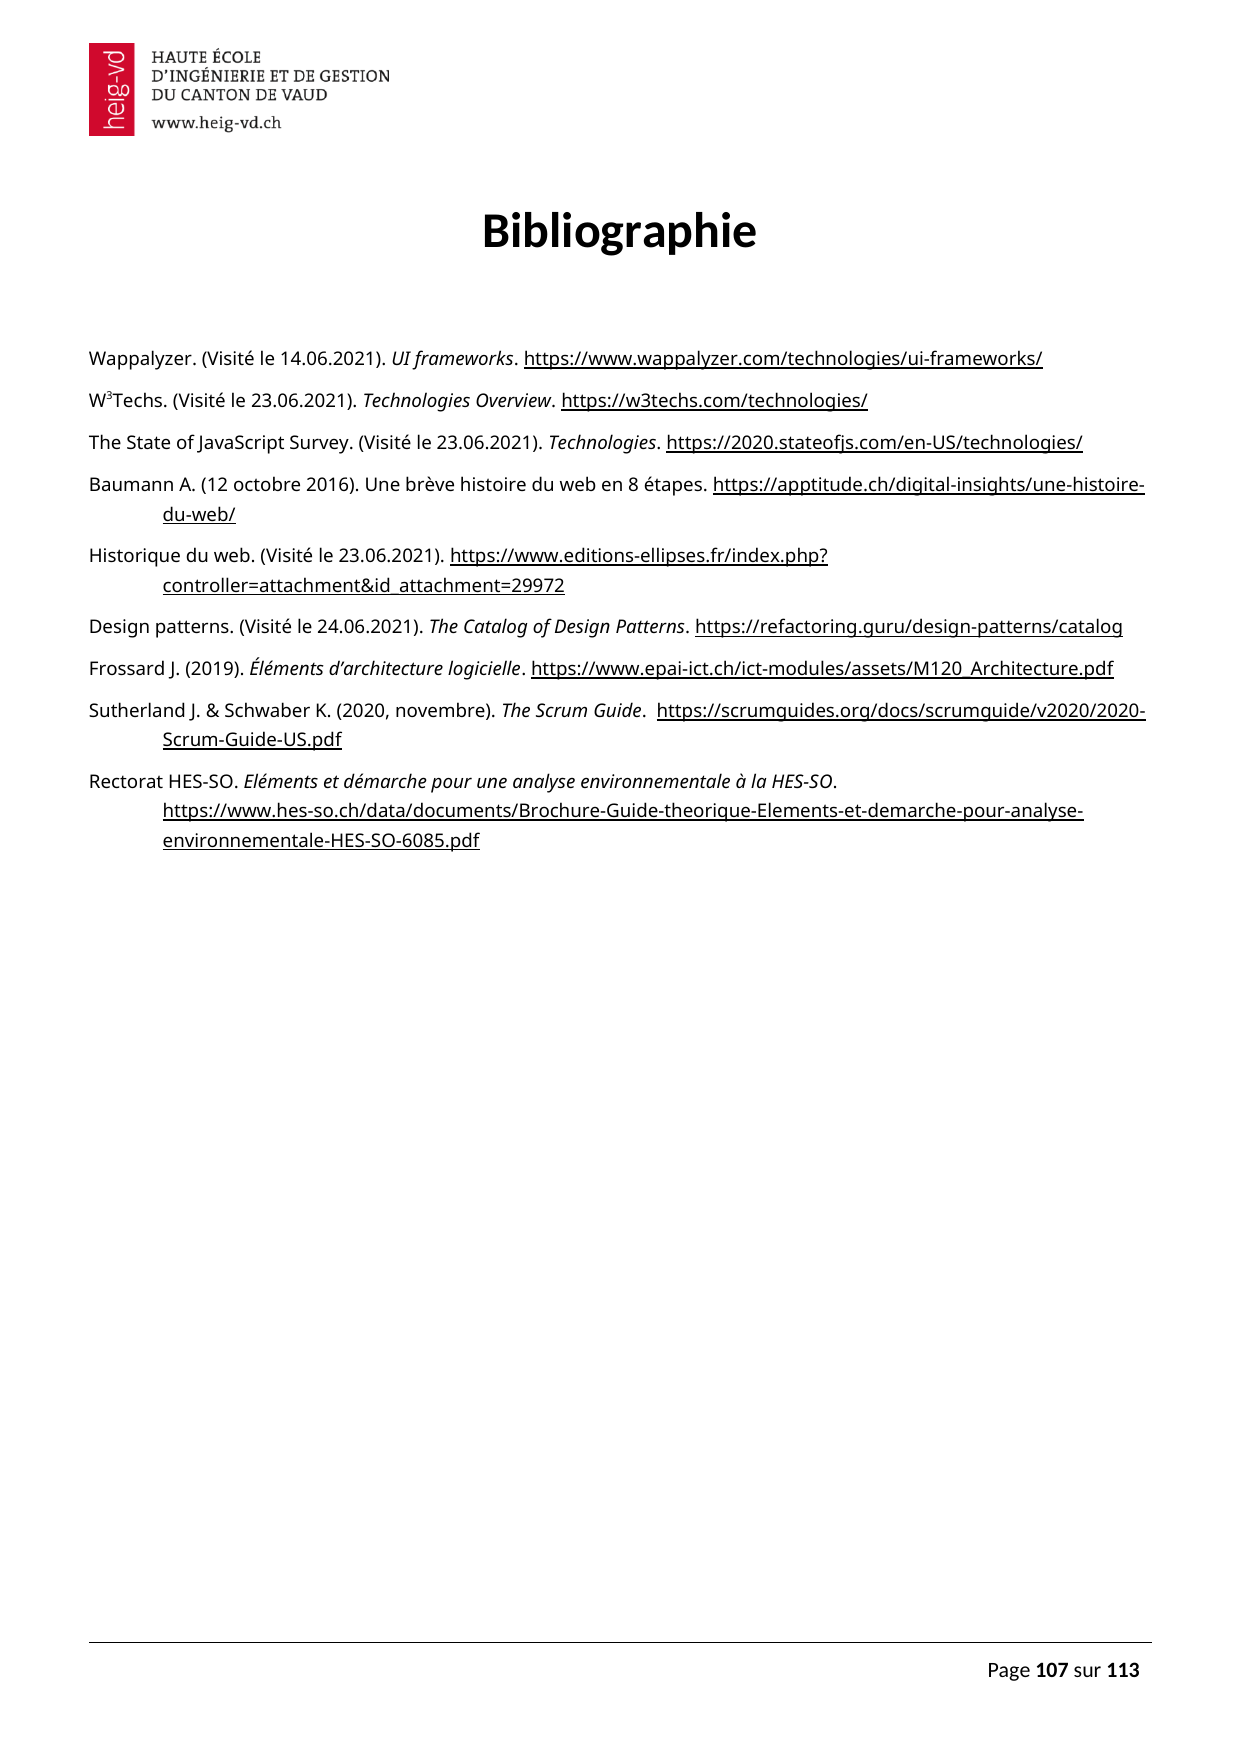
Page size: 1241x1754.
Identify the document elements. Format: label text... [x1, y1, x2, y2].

text Historique du web. (Visité le 23.06.2021). https://www.editions-ellipses.fr/index.php?controller=attachment&id_attachment=29972 [89, 543, 1152, 598]
text Design patterns. (Visité le 24.06.2021). The Catalog of Design Patterns. https://refactoring.guru/design-patterns/catalog [89, 614, 1152, 639]
text Baumann A. (12 octobre 2016). Une brève histoire du web en 8 étapes. https://apptitude.ch/digital-insights/une-histoire-du-web/ [89, 472, 1152, 527]
text Rectorat HES-SO. Eléments et démarche pour une analyse environnementale à la HES-SO. https://www.hes-so.ch/data/documents/Brochure-Guide-theorique-Elements-et-demarche-pour-analyse-environnementale-HES-SO-6085.pdf [89, 768, 1152, 852]
text W3Techs. (Visité le 23.06.2021). Technologies Overview. https://w3techs.com/technologies/ [89, 387, 1152, 413]
text Bibliographie [89, 198, 1152, 259]
text The State of JavaScript Survey. (Visité le 23.06.2021). Technologies. https://2020.stateofjs.com/en-US/technologies/ [89, 429, 1152, 455]
text Sutherland J. & Schwaber K. (2020, novembre). The Scrum Guide. https://scrumguides.org/docs/scrumguide/v2020/2020-Scrum-Guide-US.pdf [89, 697, 1152, 752]
picture [89, 43, 389, 136]
text Frossard J. (2019). Éléments d’architecture logicielle. https://www.epai-ict.ch/ict-modules/assets/M120_Architecture.pdf [89, 656, 1152, 681]
text Wappalyzer. (Visité le 14.06.2021). UI frameworks. https://www.wappalyzer.com/technologies/ui-frameworks/ [89, 346, 1152, 371]
